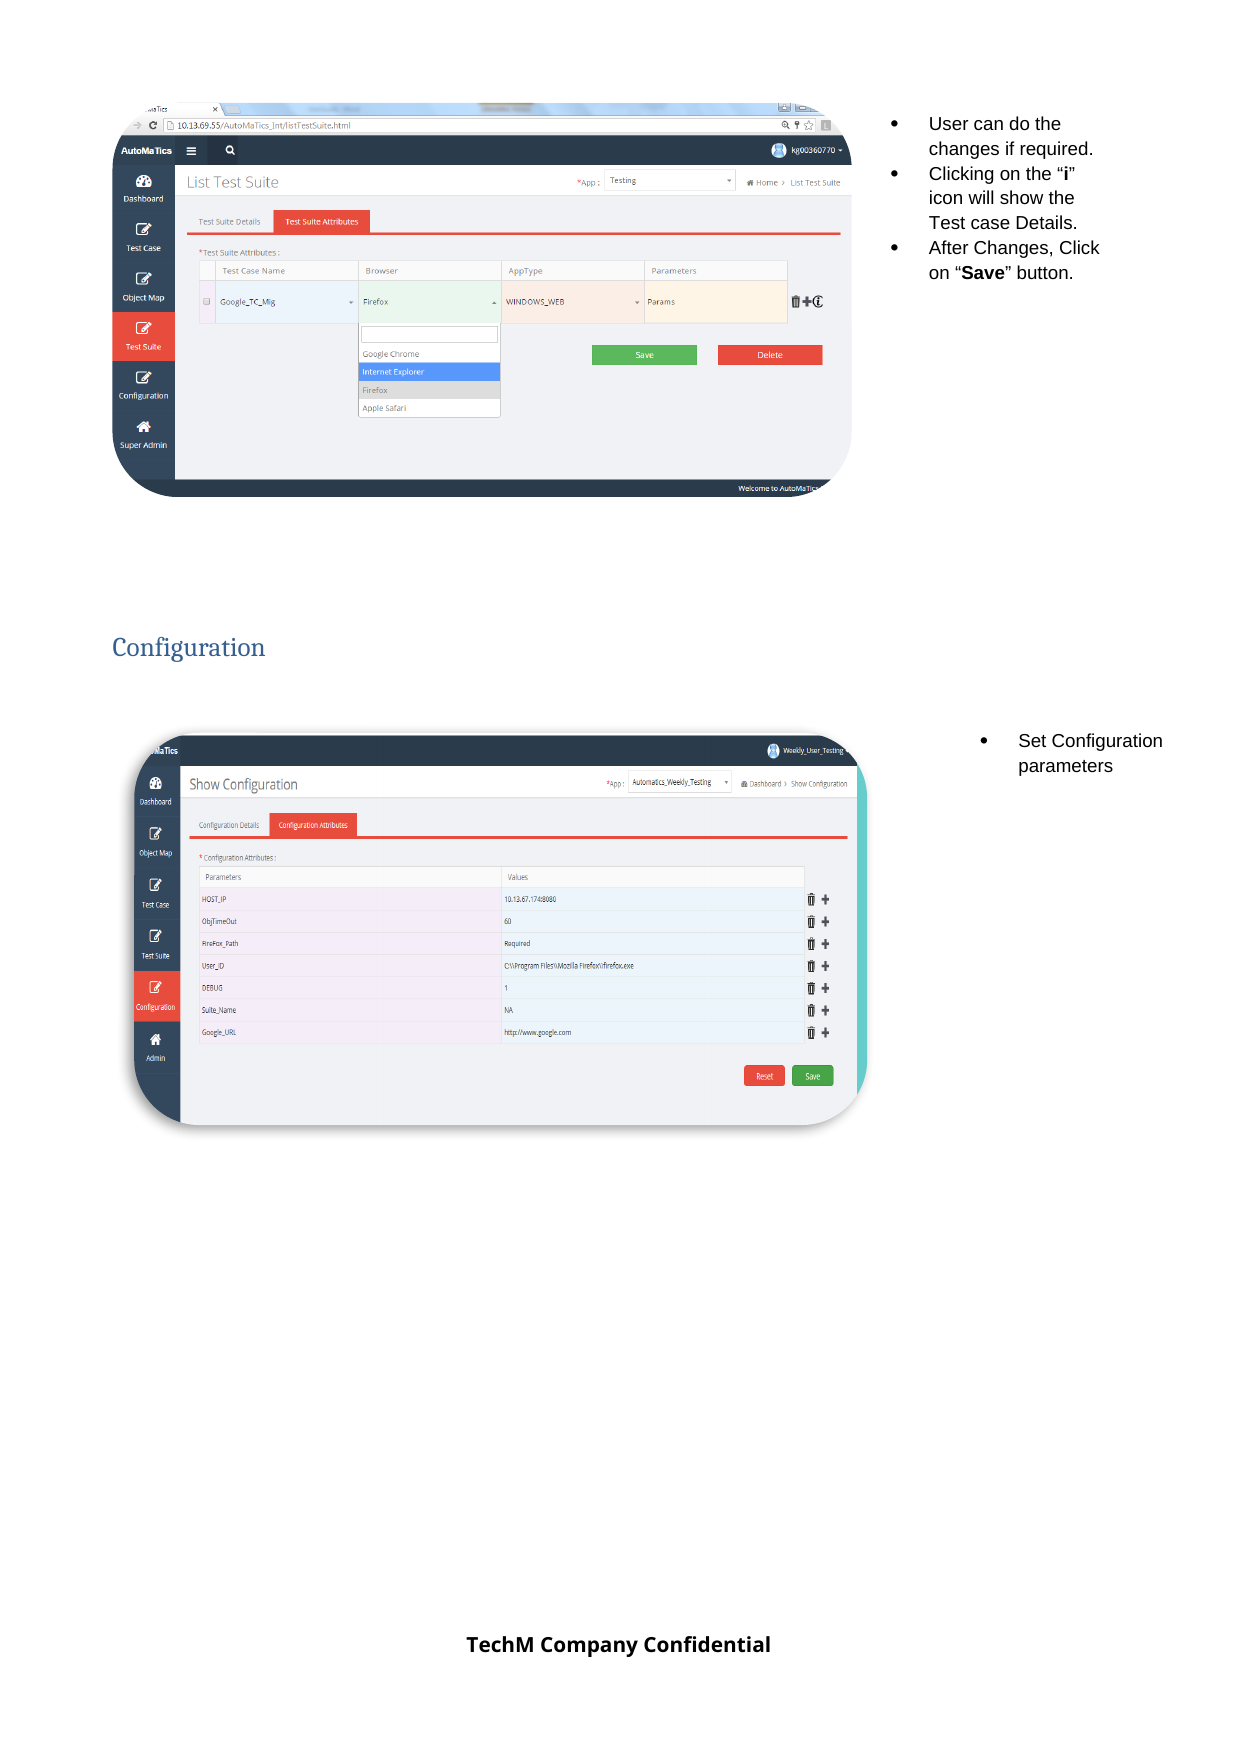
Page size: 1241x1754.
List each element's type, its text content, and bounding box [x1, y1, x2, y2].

picture [112, 102, 852, 497]
picture [134, 732, 868, 1126]
subtitle Configuration [112, 632, 1125, 663]
